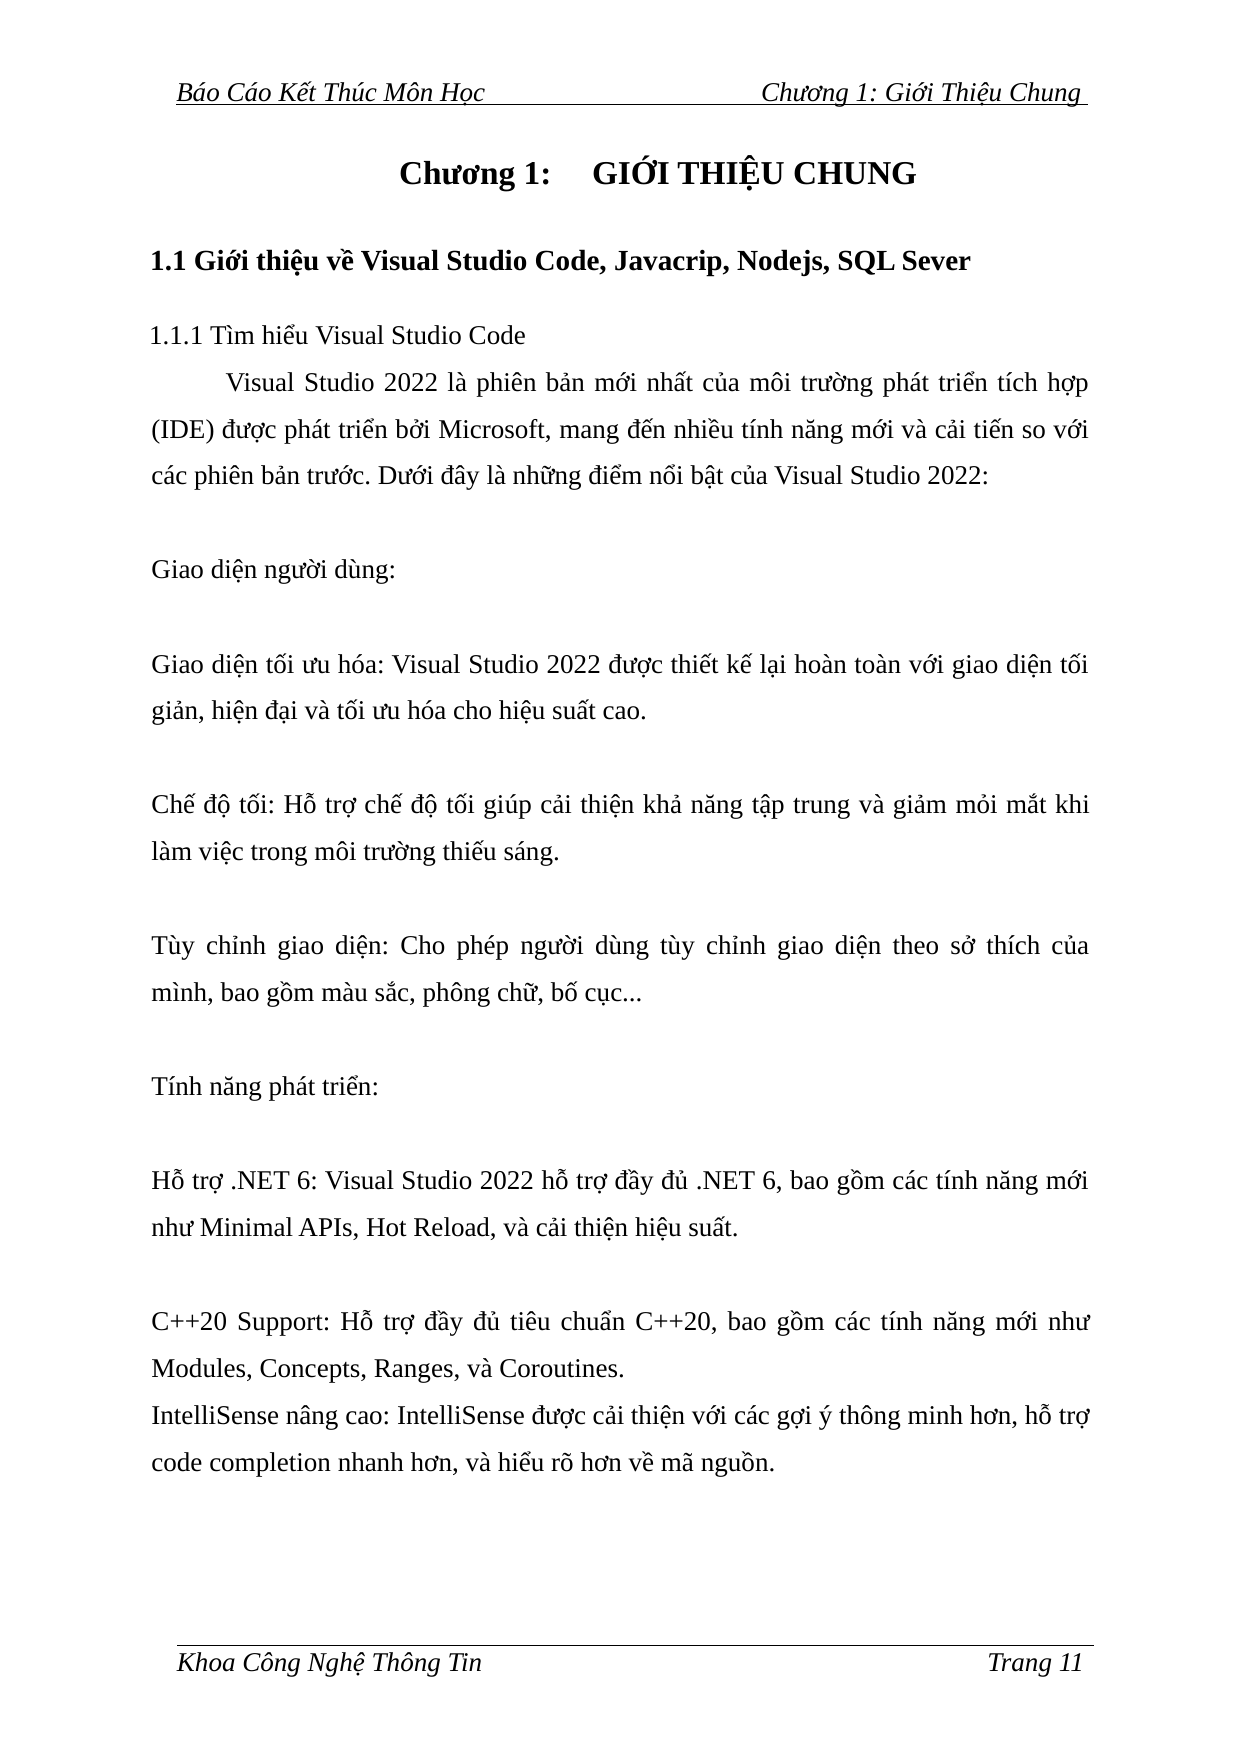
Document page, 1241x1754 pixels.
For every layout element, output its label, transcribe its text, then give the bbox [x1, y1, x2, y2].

text Hỗ trợ .NET 6: Visual Studio 2022 hỗ trợ đầy đủ .NET 6, bao gồm các tính năng mới như Minimal APIs, Hot Reload, và cải thiện hiệu suất. [151, 1164, 1091, 1242]
text Tính năng phát triển: [151, 1070, 1091, 1101]
text Giao diện người dùng: [151, 554, 1091, 585]
text Tùy chỉnh giao diện: Cho phép người dùng tùy chỉnh giao diện theo sở thích của mình, bao gồm màu sắc, phông chữ, bố cục... [151, 929, 1091, 1007]
text IntelliSense nâng cao: IntelliSense được cải thiện với các gợi ý thông minh hơn, hỗ trợ code completion nhanh hơn, và hiểu rõ hơn về mã nguồn. [151, 1399, 1091, 1477]
subtitle 1.1.1 Tìm hiểu Visual Studio Code [149, 319, 1091, 350]
text Giao diện tối ưu hóa: Visual Studio 2022 được thiết kế lại hoàn toàn với giao diện tối giản, hiện đại và tối ưu hóa cho hiệu suất cao. [151, 648, 1091, 726]
subtitle 1.1 Giới thiệu về Visual Studio Code, Javacrip, Nodejs, SQL Sever [150, 243, 1091, 277]
text Chế độ tối: Hỗ trợ chế độ tối giúp cải thiện khả năng tập trung và giảm mỏi mắt khi làm việc trong môi trường thiếu sáng. [151, 789, 1091, 866]
subtitle Chương 1: GIỚI THIỆU CHUNG [331, 153, 984, 192]
text Visual Studio 2022 là phiên bản mới nhất của môi trường phát triển tích hợp (IDE) được phát triển bởi Microsoft, mang đến nhiều tính năng mới và cải tiến so với các phiên bản trước. Dưới đây là những điểm nổi bật của Visual Studio 2022: [151, 366, 1091, 491]
text C++20 Support: Hỗ trợ đầy đủ tiêu chuẩn C++20, bao gồm các tính năng mới như Modules, Concepts, Ranges, và Coroutines. [151, 1305, 1091, 1383]
